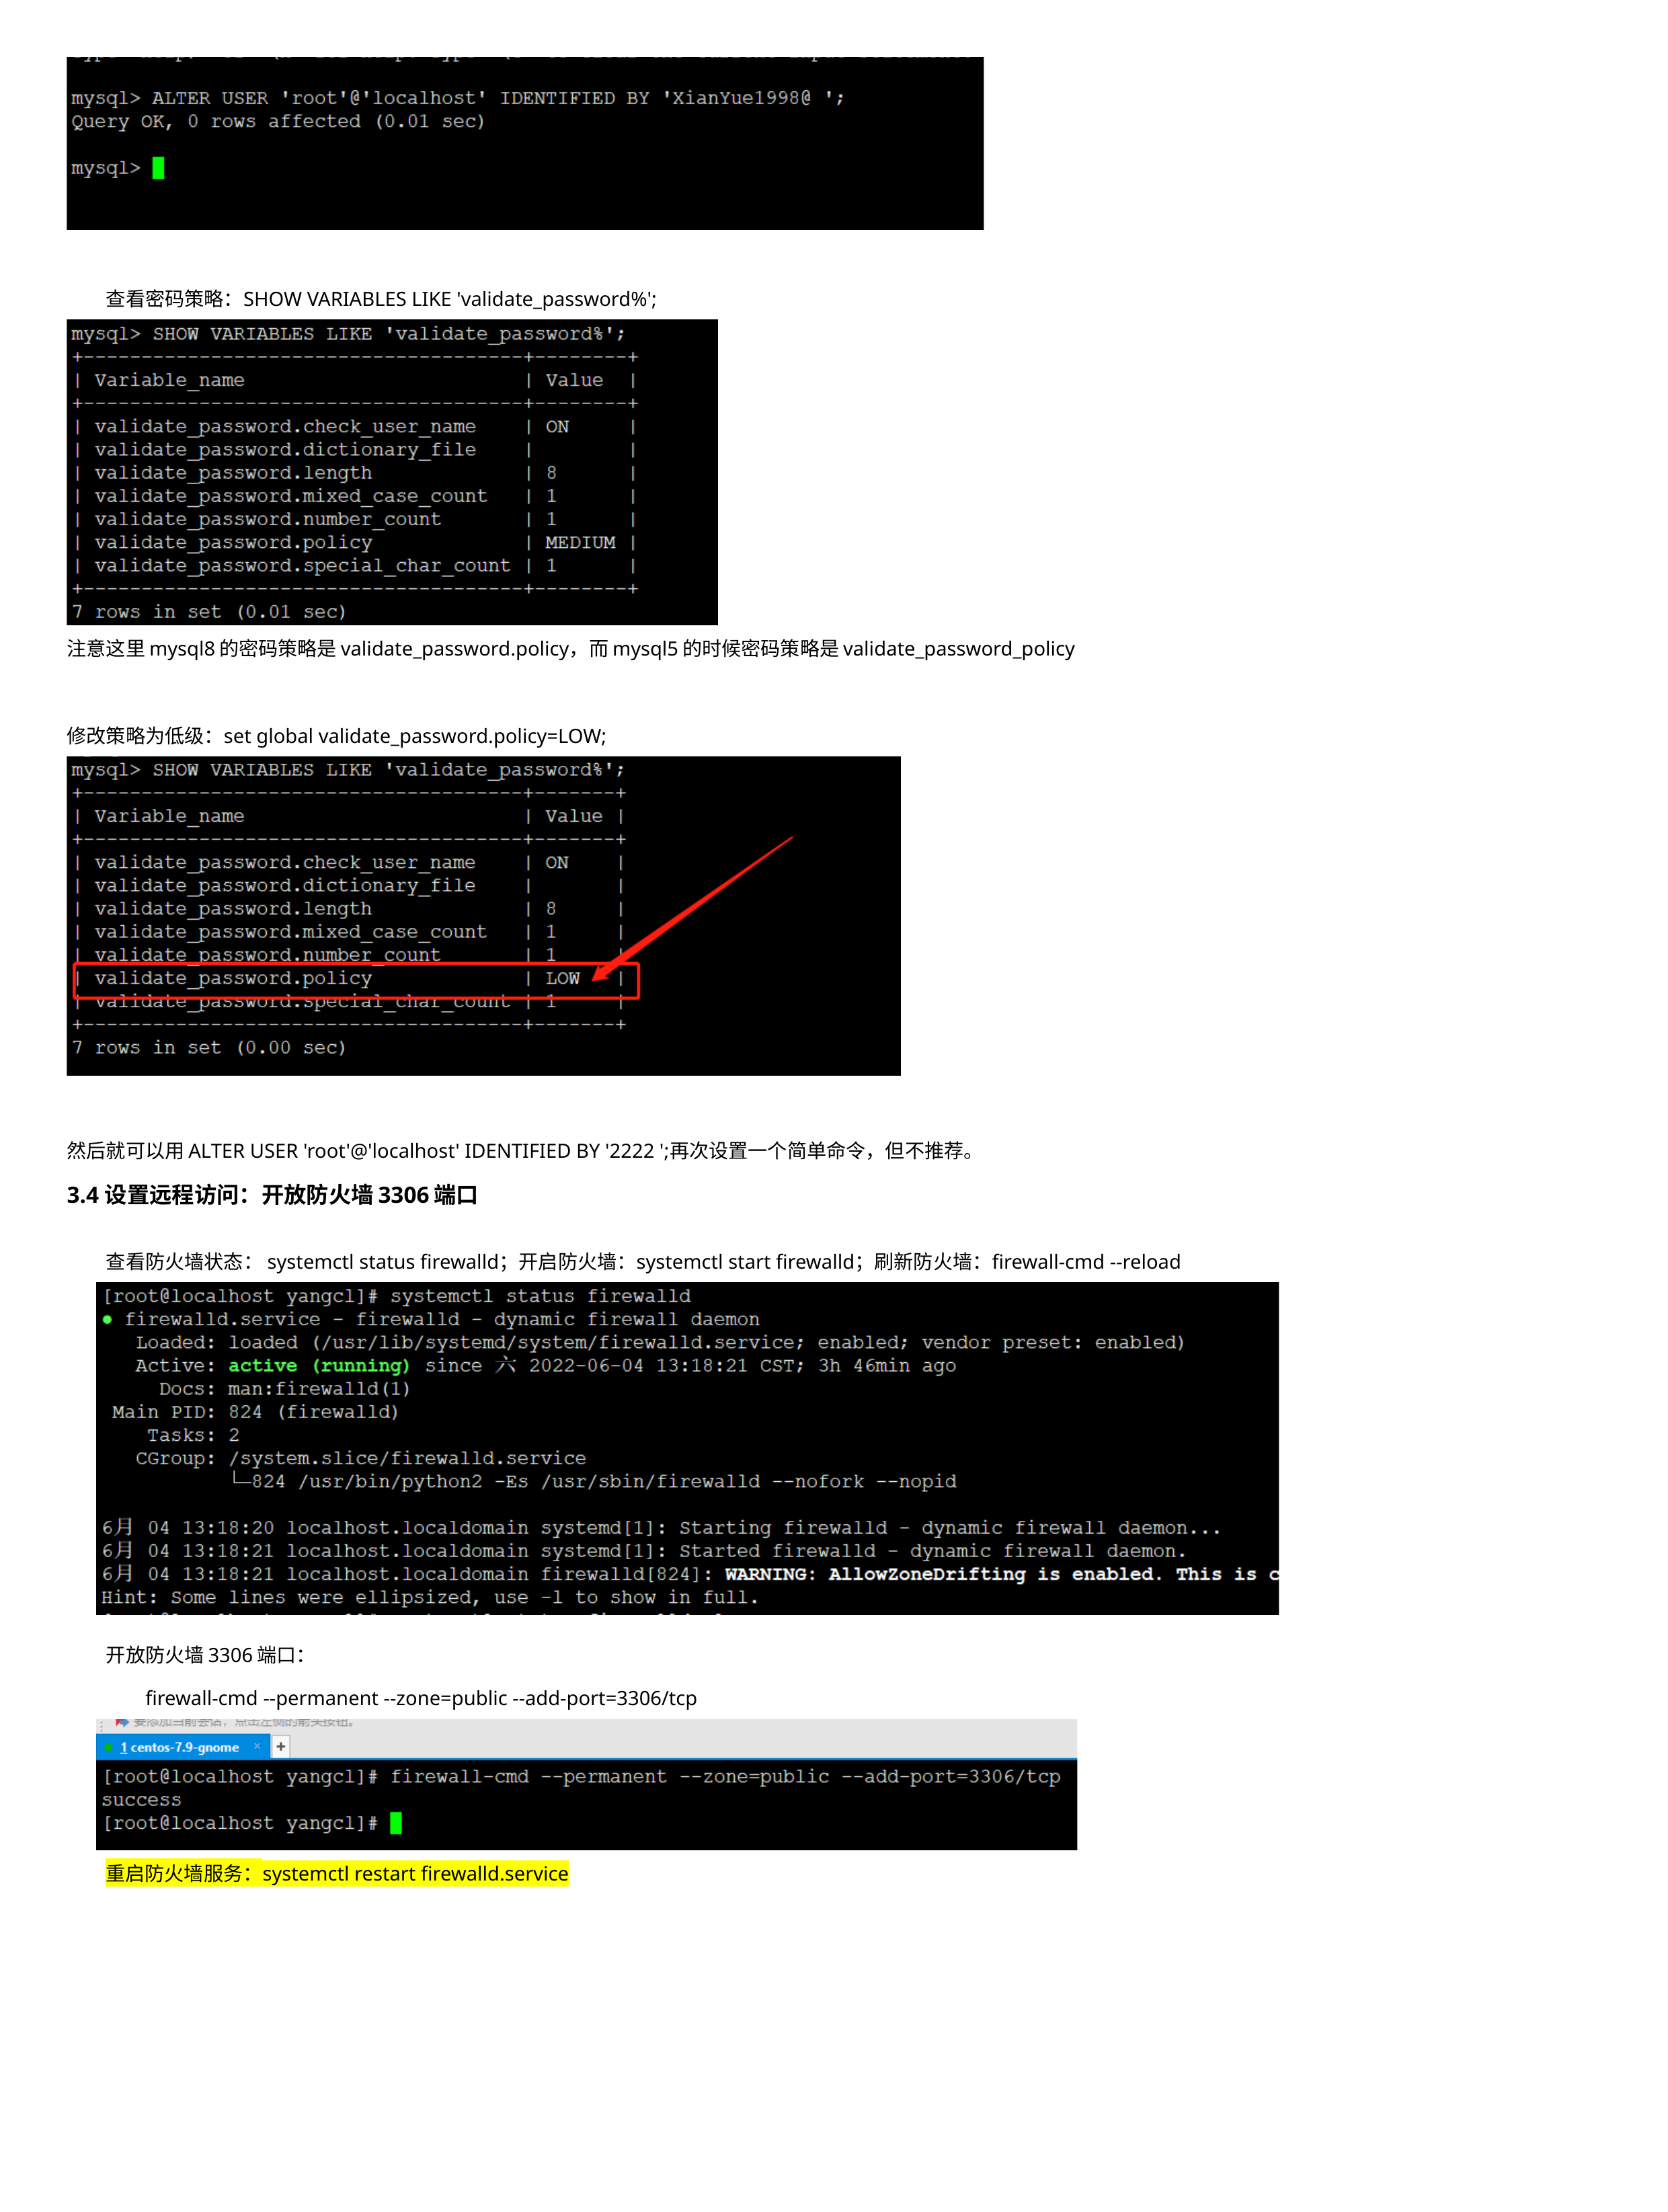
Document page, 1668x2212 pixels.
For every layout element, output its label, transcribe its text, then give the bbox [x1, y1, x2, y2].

text 修改策略为低级：set global validate_password.policy=LOW; [67, 713, 1617, 756]
picture [67, 57, 984, 230]
text 查看防火墙状态： systemctl status firewalld；开启防火墙：systemctl start firewalld；刷新防火墙：firewall-cmd --reload [67, 1239, 1617, 1283]
text 重启防火墙服务：systemctl restart firewalld.service [67, 1851, 1617, 1895]
picture [67, 756, 901, 1076]
text firewall-cmd --permanent --zone=public --add-port=3306/tcp [86, 1676, 1617, 1720]
text 开放防火墙3306端口： [67, 1632, 1617, 1676]
picture [67, 319, 718, 625]
text 3.4 设置远程访问：开放防火墙3306端口 [67, 1171, 1617, 1215]
picture [96, 1719, 1078, 1850]
picture [96, 1282, 1279, 1615]
text 查看密码策略：SHOW VARIABLES LIKE 'validate_password%'; [67, 276, 1617, 319]
text 然后就可以用ALTER USER 'root'@'localhost' IDENTIFIED BY '2222 ';再次设置一个简单命令，但不推荐。 [67, 1128, 1617, 1171]
text 注意这里mysql8的密码策略是validate_password.policy，而mysql5的时候密码策略是validate_password_policy [67, 625, 1617, 669]
